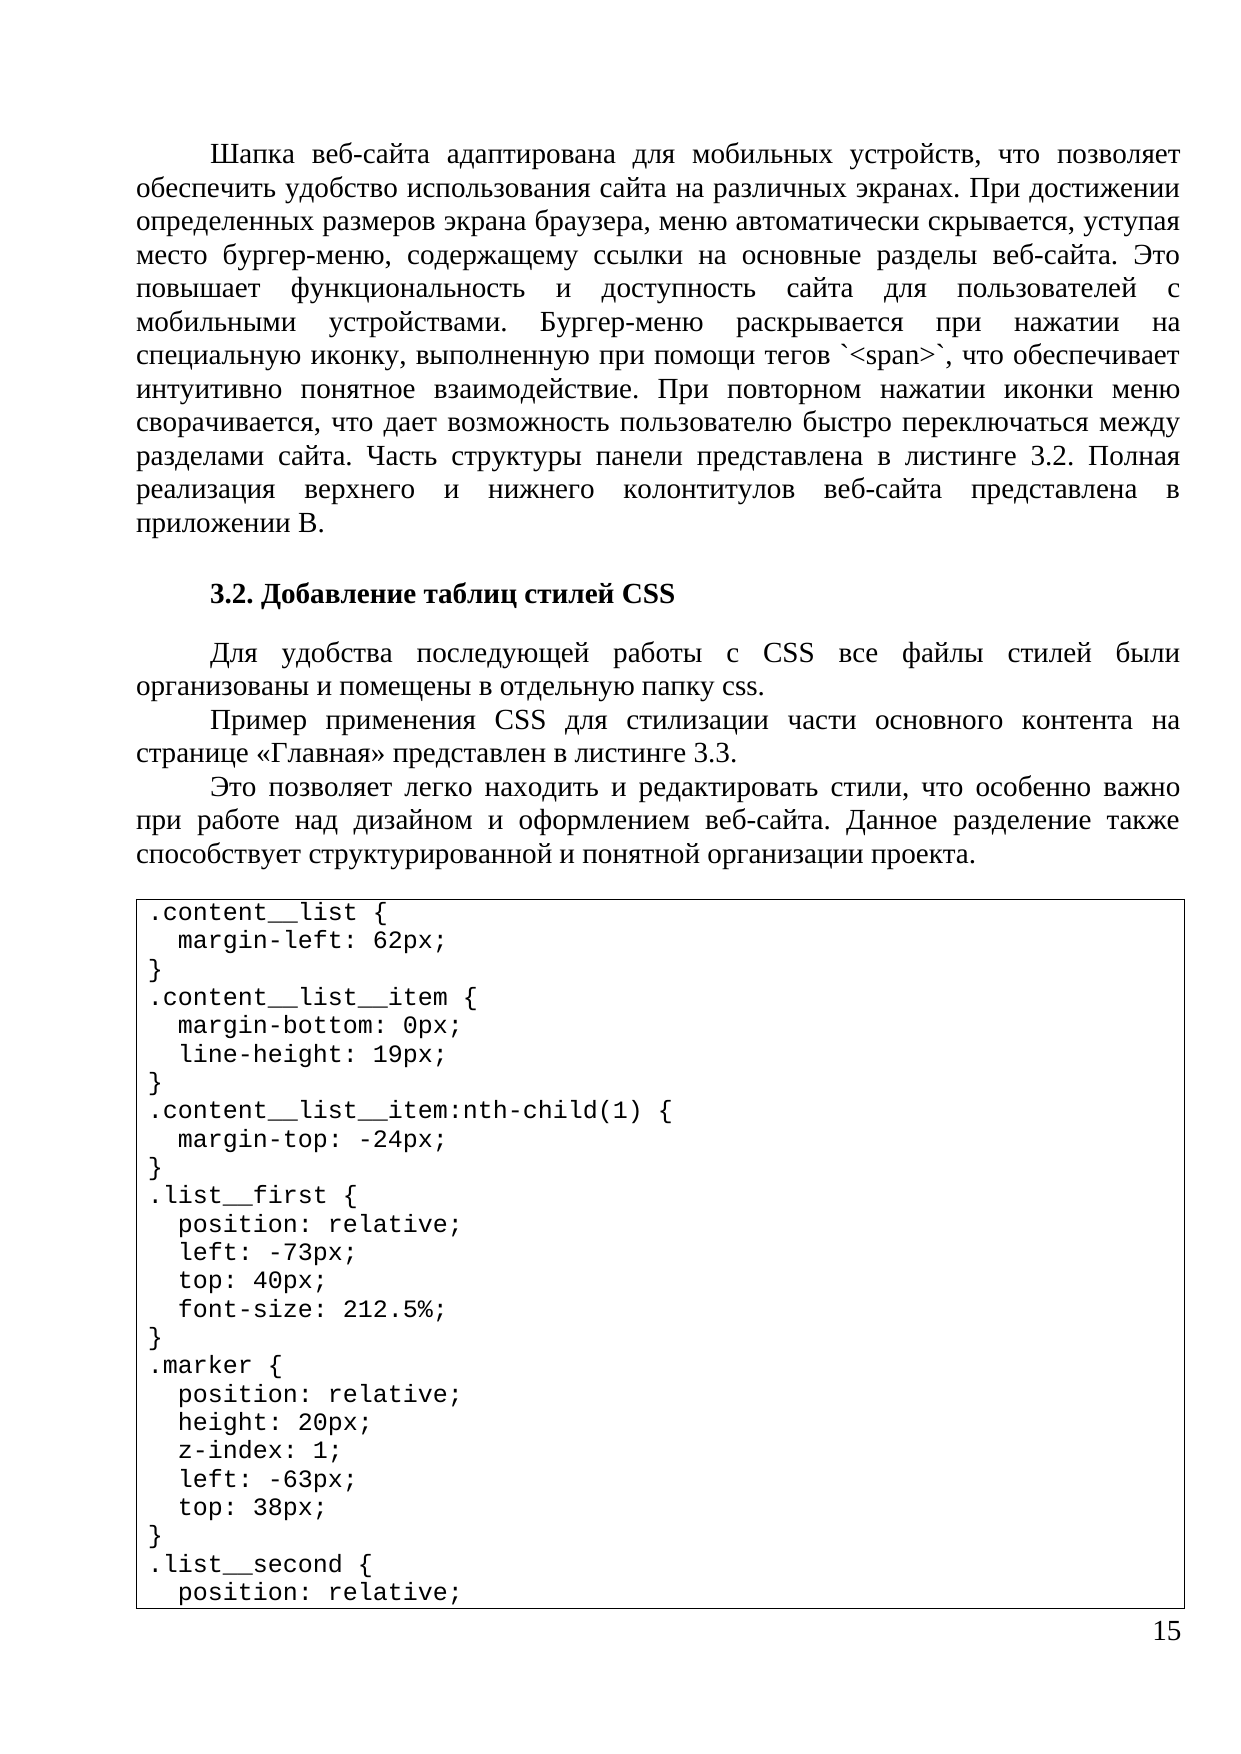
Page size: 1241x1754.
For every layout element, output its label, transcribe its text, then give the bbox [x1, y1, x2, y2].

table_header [137, 900, 1184, 1608]
text Шапка веб-сайта адаптирована для мобильных устройств, что позволяет обеспечить удобство использования сайта на различных экранах. При достижении определенных размеров экрана браузера, меню автоматически скрывается, уступая место бургер-меню, содержащему ссылки на основные разделы веб-сайта. Это повышает функциональность и доступность сайта для пользователей с мобильными устройствами. Бургер-меню раскрывается при нажатии на специальную иконку, выполненную при помощи тегов `<span>`, что обеспечивает интуитивно понятное взаимодействие. При повторном нажатии иконки меню сворачивается, что дает возможность пользователю быстро переключаться между разделами сайта. Часть структуры панели представлена в листинге 3.2. Полная реализация верхнего и нижнего колонтитулов веб-сайта представлена в приложении В. [136, 136, 1181, 539]
text Это позволяет легко находить и редактировать стили, что особенно важно при работе над дизайном и оформлением веб-сайта. Данное разделение также способствует структурированной и понятной организации проекта. [136, 769, 1181, 869]
text Пример применения CSS для стилизации части основного контента на странице «Главная» представлен в листинге 3.3. [136, 702, 1181, 769]
text Для удобства последующей работы с CSS все файлы стилей были организованы и помещены в отдельную папку css. [136, 635, 1181, 702]
subtitle 3.2. Добавление таблиц стилей CSS [136, 576, 1181, 610]
